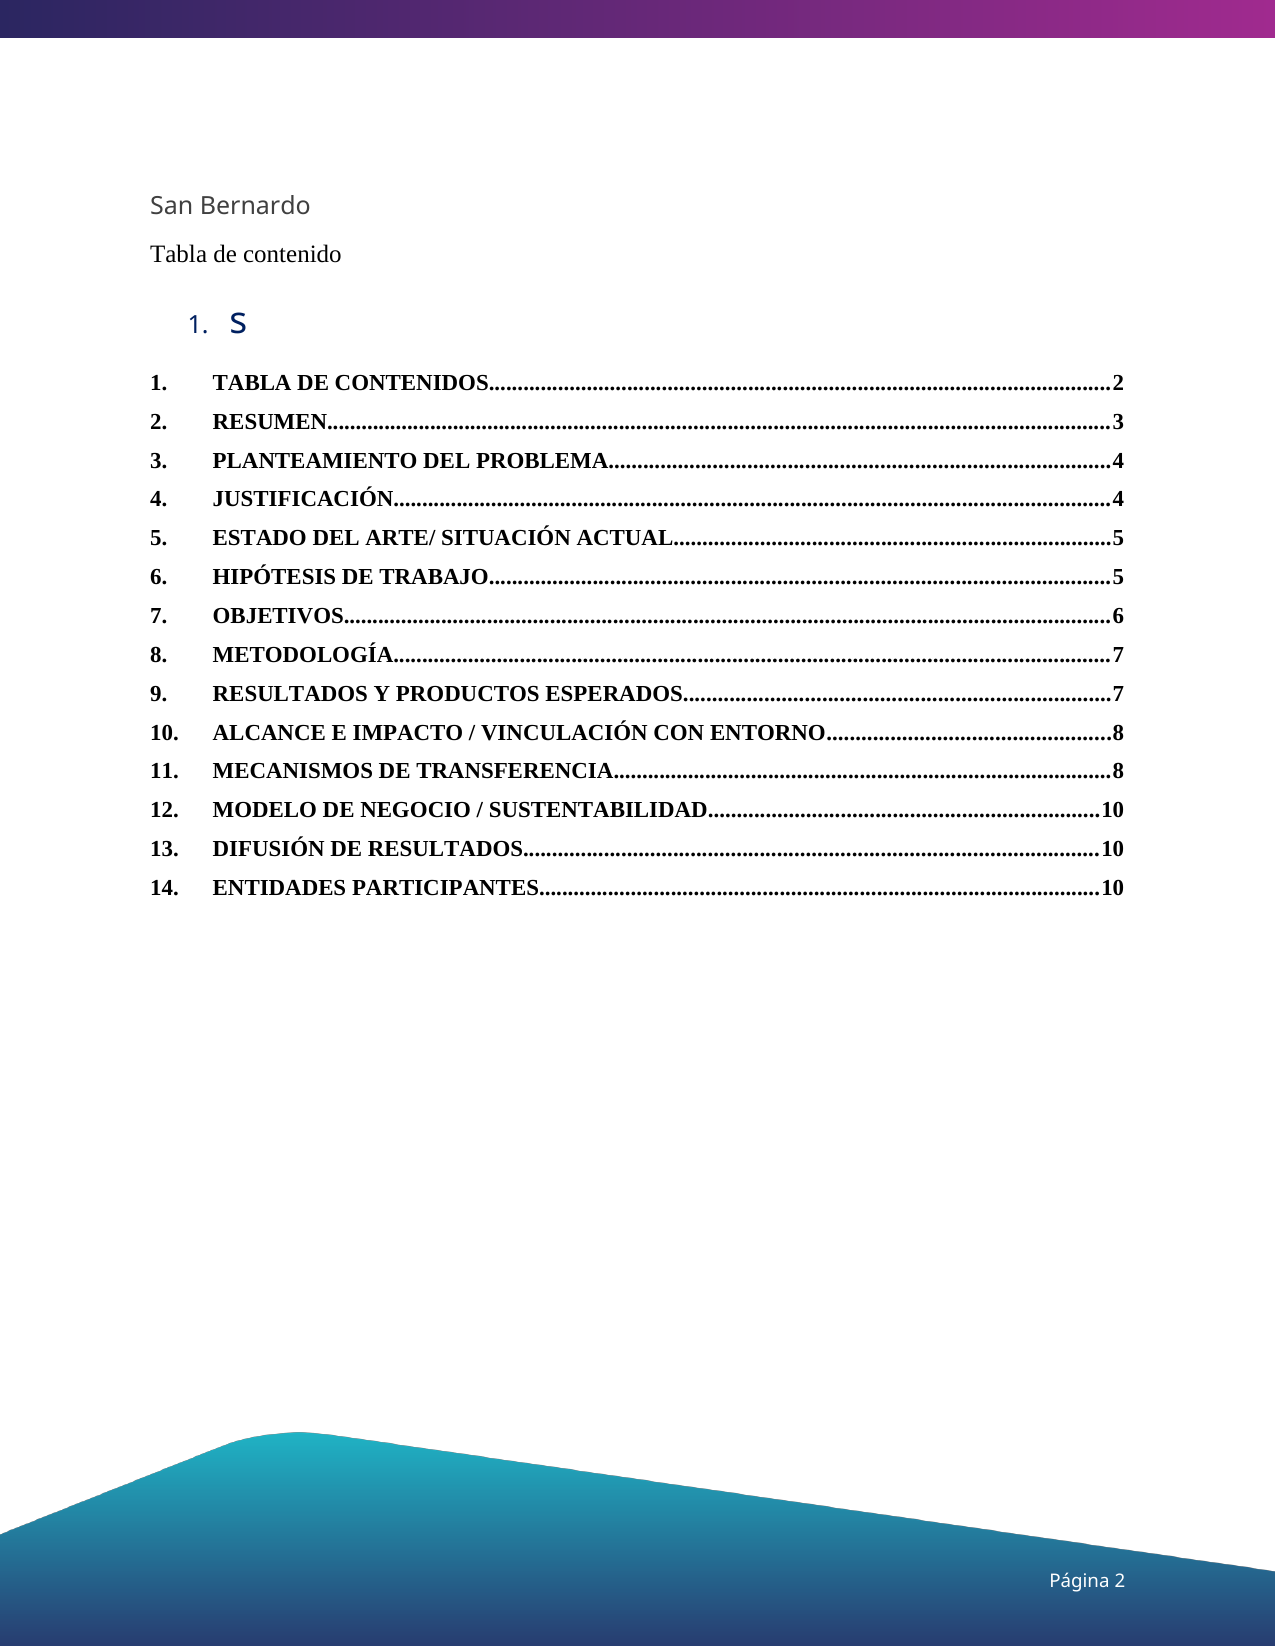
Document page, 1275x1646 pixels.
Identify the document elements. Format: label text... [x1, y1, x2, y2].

text San Bernardo [150, 187, 1125, 222]
picture [0, 1432, 1275, 1646]
